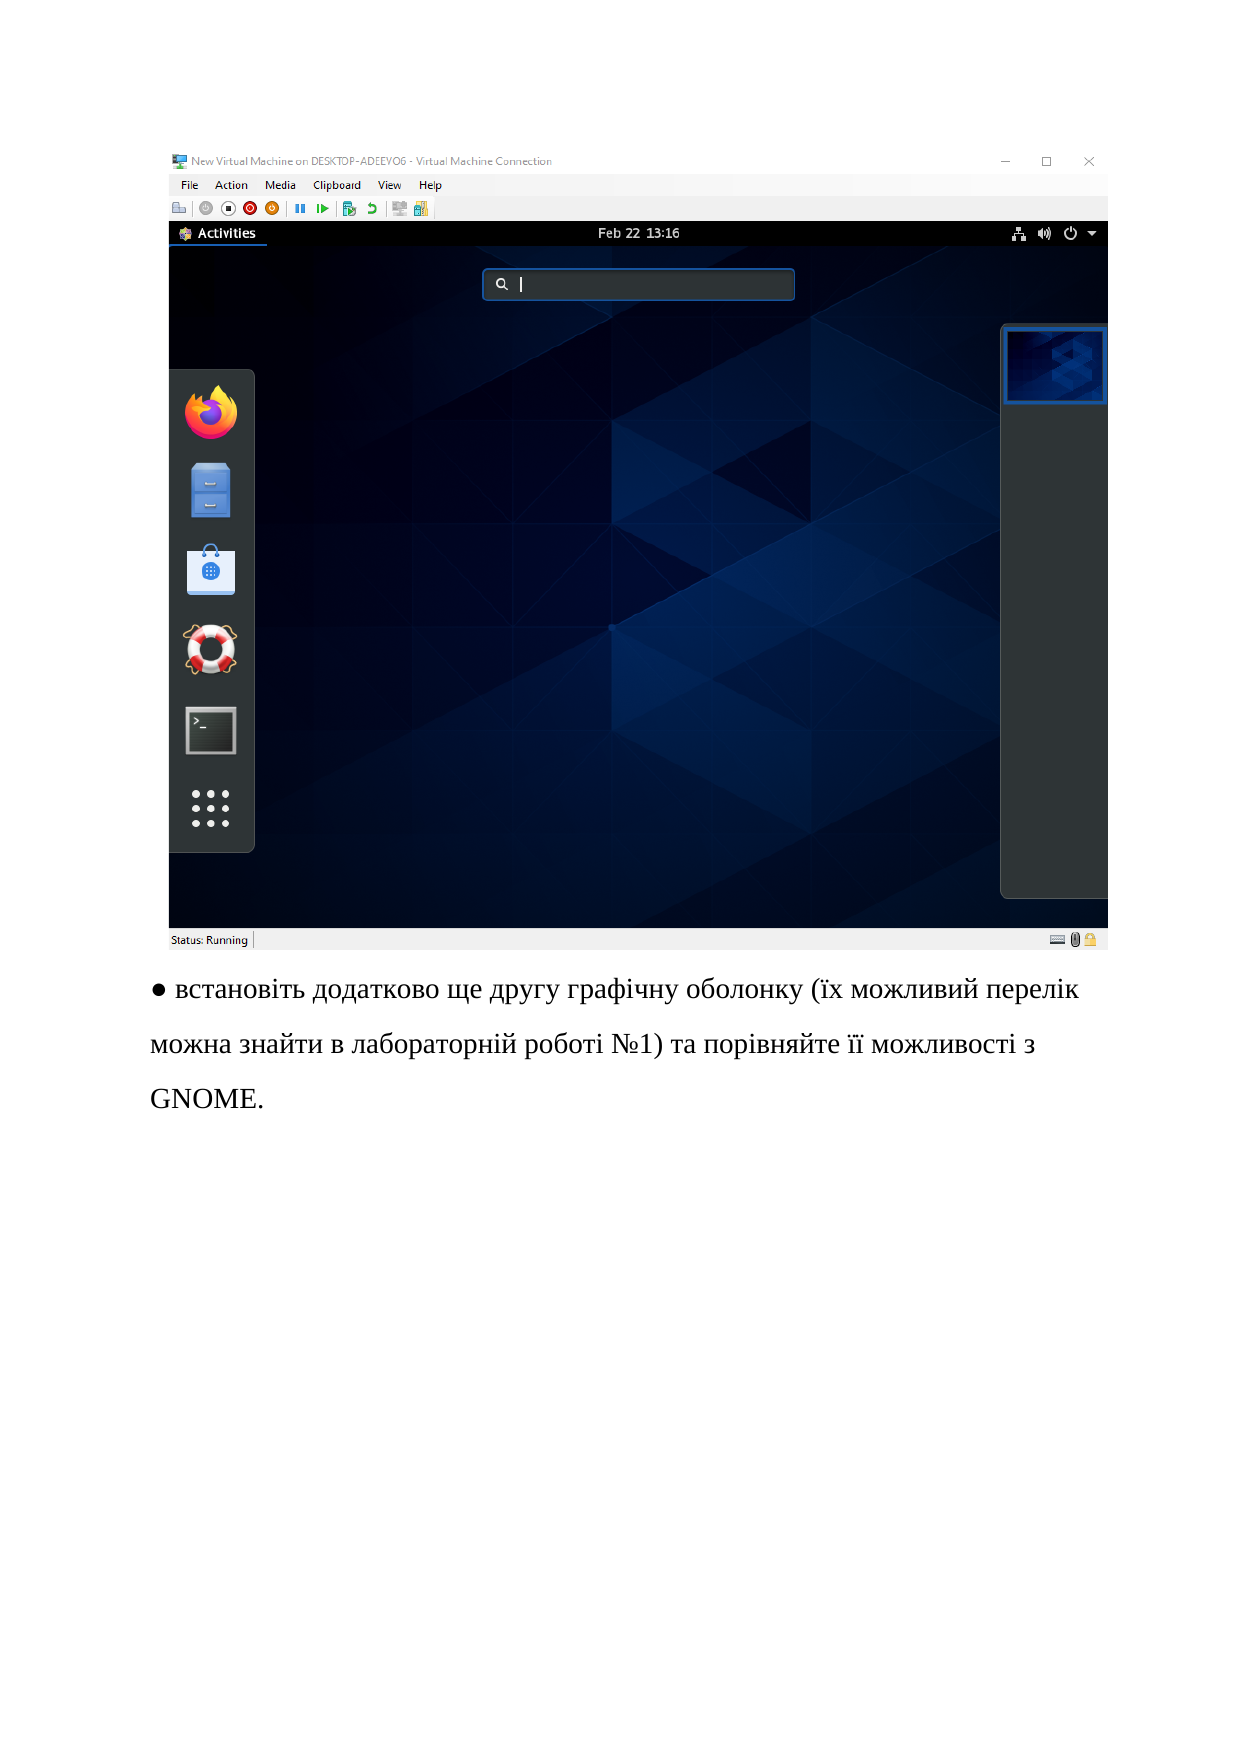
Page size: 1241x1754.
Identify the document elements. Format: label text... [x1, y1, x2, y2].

text можна знайти в лабораторній роботі №1) та порівняйте її можливості з [150, 1026, 1090, 1059]
text GNOME. [150, 1081, 1090, 1115]
text ● встановіть додатково ще другу графічну оболонку (їх можливий перелік [150, 971, 1090, 1004]
